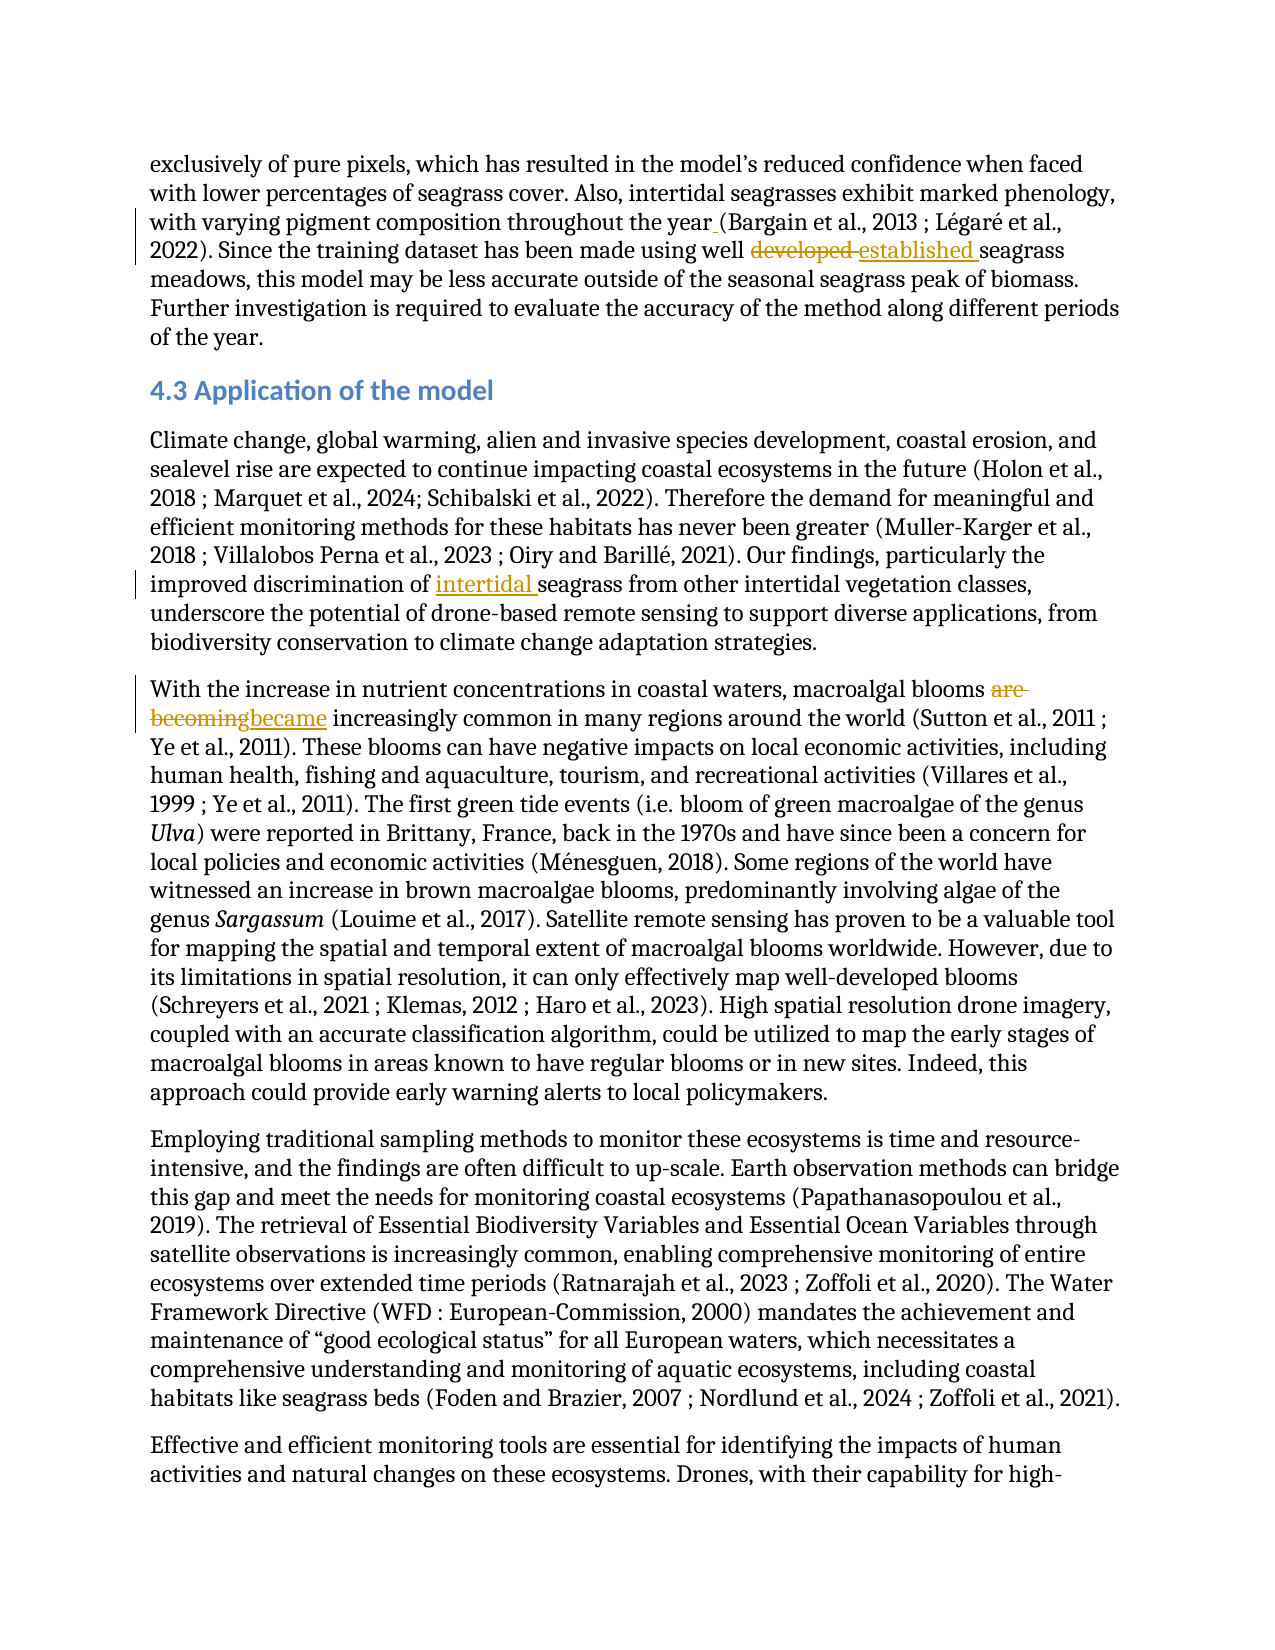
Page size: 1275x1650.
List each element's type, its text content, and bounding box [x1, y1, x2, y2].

text With the increase in nutrient concentrations in coastal waters, macroalgal blooms increasingly common in many regions around the world (Sutton et al., 2011 ; Ye et al., 2011). These blooms can have negative impacts on local economic activities, including human health, fishing and aquaculture, tourism, and recreational activities (Villares et al., 1999 ; Ye et al., 2011). The first green tide events (i.e. bloom of green macroalgae of the genus Ulva) were reported in Brittany, France, back in the 1970s and have since been a concern for local policies and economic activities (Ménesguen, 2018). Some regions of the world have witnessed an increase in brown macroalgae blooms, predominantly involving algae of the genus Sargassum (Louime et al., 2017). Satellite remote sensing has proven to be a valuable tool for mapping the spatial and temporal extent of macroalgal blooms worldwide. However, due to its limitations in spatial resolution, it can only effectively map well-developed blooms (Schreyers et al., 2021 ; Klemas, 2012 ; Haro et al., 2023). High spatial resolution drone imagery, coupled with an accurate classification algorithm, could be utilized to map the early stages of macroalgal blooms in areas known to have regular blooms or in new sites. Indeed, this approach could provide early warning alerts to local policymakers. [150, 675, 1125, 1106]
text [150, 150, 1125, 351]
text Employing traditional sampling methods to monitor these ecosystems is time and resource-intensive, and the findings are often difficult to up-scale. Earth observation methods can bridge this gap and meet the needs for monitoring coastal ecosystems (Papathanasopoulou et al., 2019). The retrieval of Essential Biodiversity Variables and Essential Ocean Variables through satellite observations is increasingly common, enabling comprehensive monitoring of entire ecosystems over extended time periods (Ratnarajah et al., 2023 ; Zoffoli et al., 2020). The Water Framework Directive (WFD : European-Commission, 2000) mandates the achievement and maintenance of “good ecological status” for all European waters, which necessitates a comprehensive understanding and monitoring of aquatic ecosystems, including coastal habitats like seagrass beds (Foden and Brazier, 2007 ; Nordlund et al., 2024 ; Zoffoli et al., 2021). [150, 1125, 1125, 1413]
subtitle 4.3 Application of the model [150, 372, 1125, 408]
text Climate change, global warming, alien and invasive species development, coastal erosion, and sealevel rise are expected to continue impacting coastal ecosystems in the future (Holon et al., 2018 ; Marquet et al., 2024; Schibalski et al., 2022). Therefore the demand for meaningful and efficient monitoring methods for these habitats has never been greater (Muller-Karger et al., 2018 ; Villalobos Perna et al., 2023 ; Oiry and Barillé, 2021). Our findings, particularly the improved discrimination of seagrass from other intertidal vegetation classes, underscore the potential of drone-based remote sensing to support diverse applications, from biodiversity conservation to climate change adaptation strategies. [150, 426, 1125, 656]
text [150, 1431, 1125, 1489]
